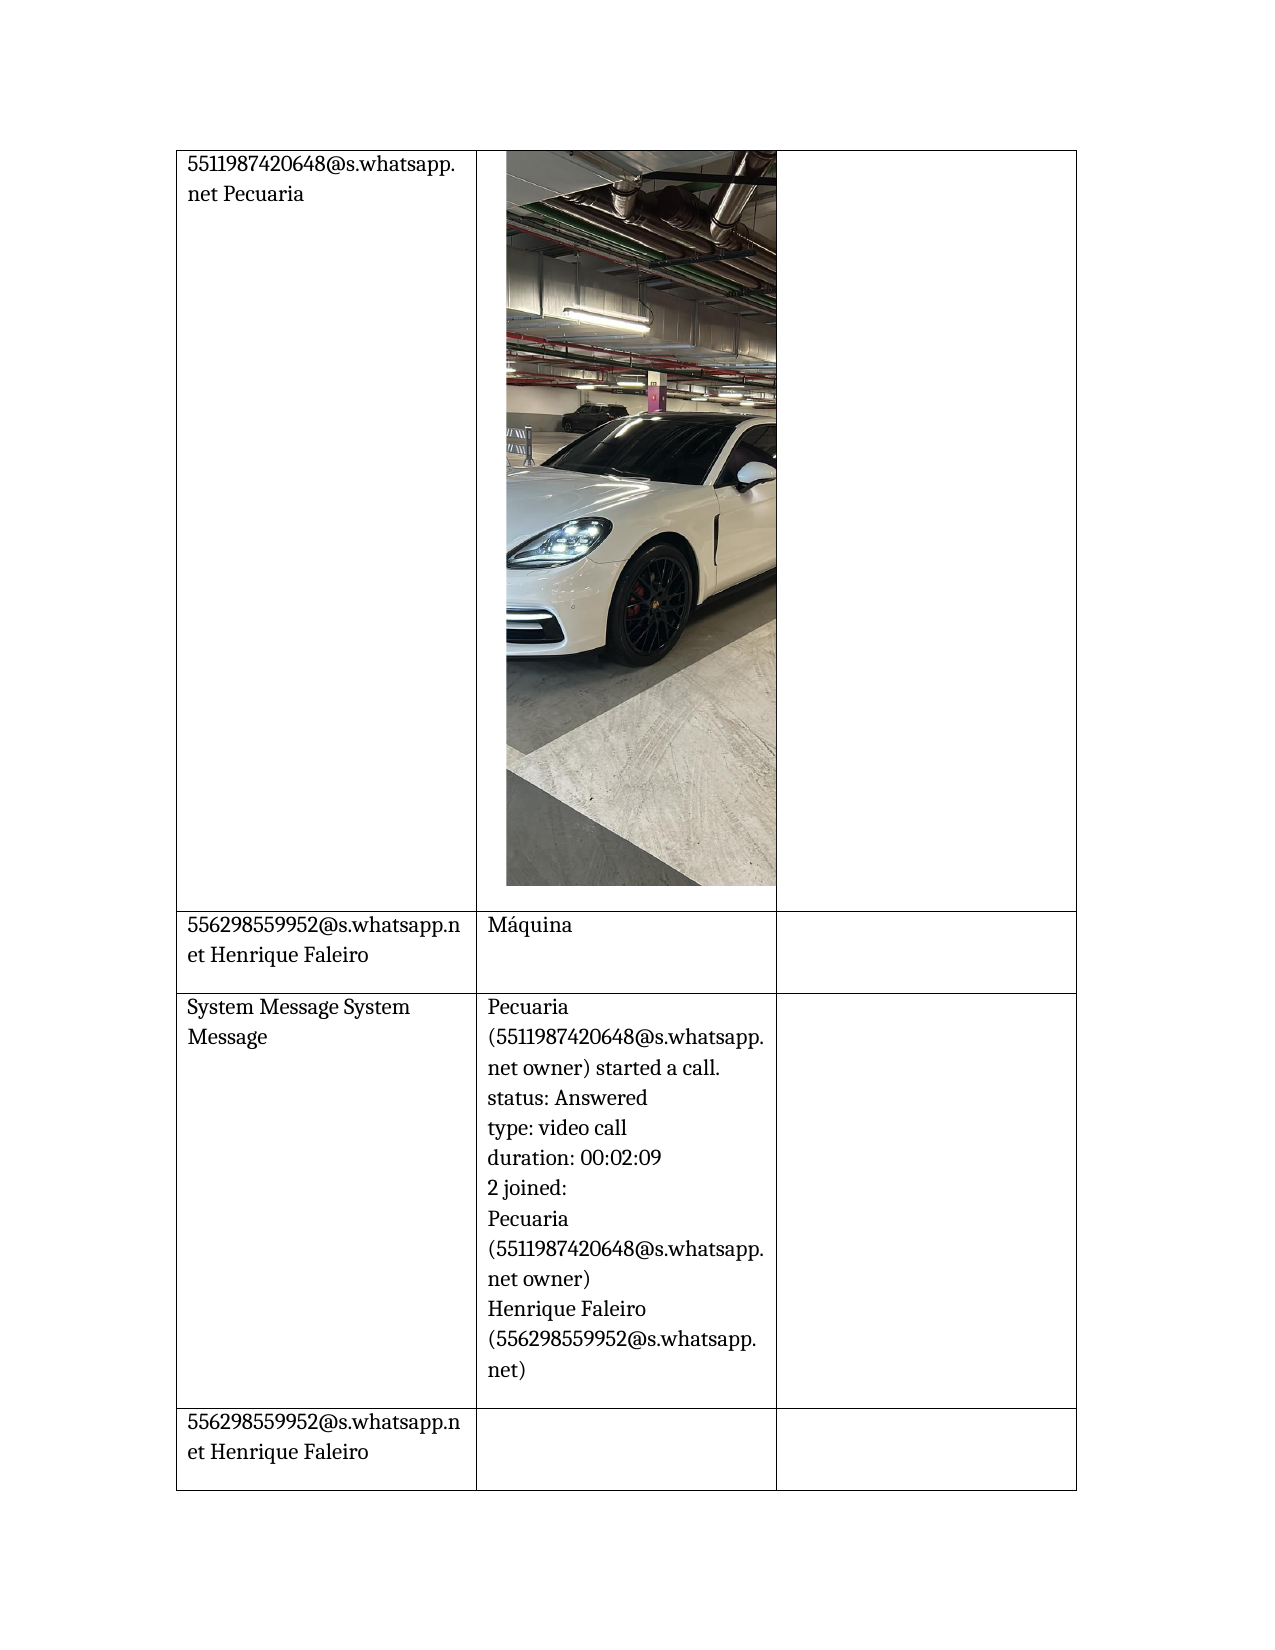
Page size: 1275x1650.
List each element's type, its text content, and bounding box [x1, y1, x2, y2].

table_cell Pecuaria (5511987420648@s.whatsapp.net owner) started a call. status: Answered type: video call duration: 00:02:09 2 joined: Pecuaria (5511987420648@s.whatsapp.net owner) Henrique Faleiro (556298559952@s.whatsapp.net) [477, 994, 776, 1407]
table_cell [477, 1409, 776, 1490]
table_cell Máquina [477, 912, 776, 993]
table_cell [777, 1409, 1076, 1490]
table_cell [777, 912, 1076, 993]
table_cell [777, 151, 1076, 911]
table_cell System Message System Message [177, 994, 476, 1407]
table_cell [777, 994, 1076, 1407]
table_cell [477, 151, 776, 911]
table_cell 5511987420648@s.whatsapp.net Pecuaria [177, 151, 476, 911]
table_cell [177, 1409, 476, 1490]
table_cell 556298559952@s.whatsapp.net Henrique Faleiro [177, 912, 476, 993]
picture [506, 151, 777, 886]
